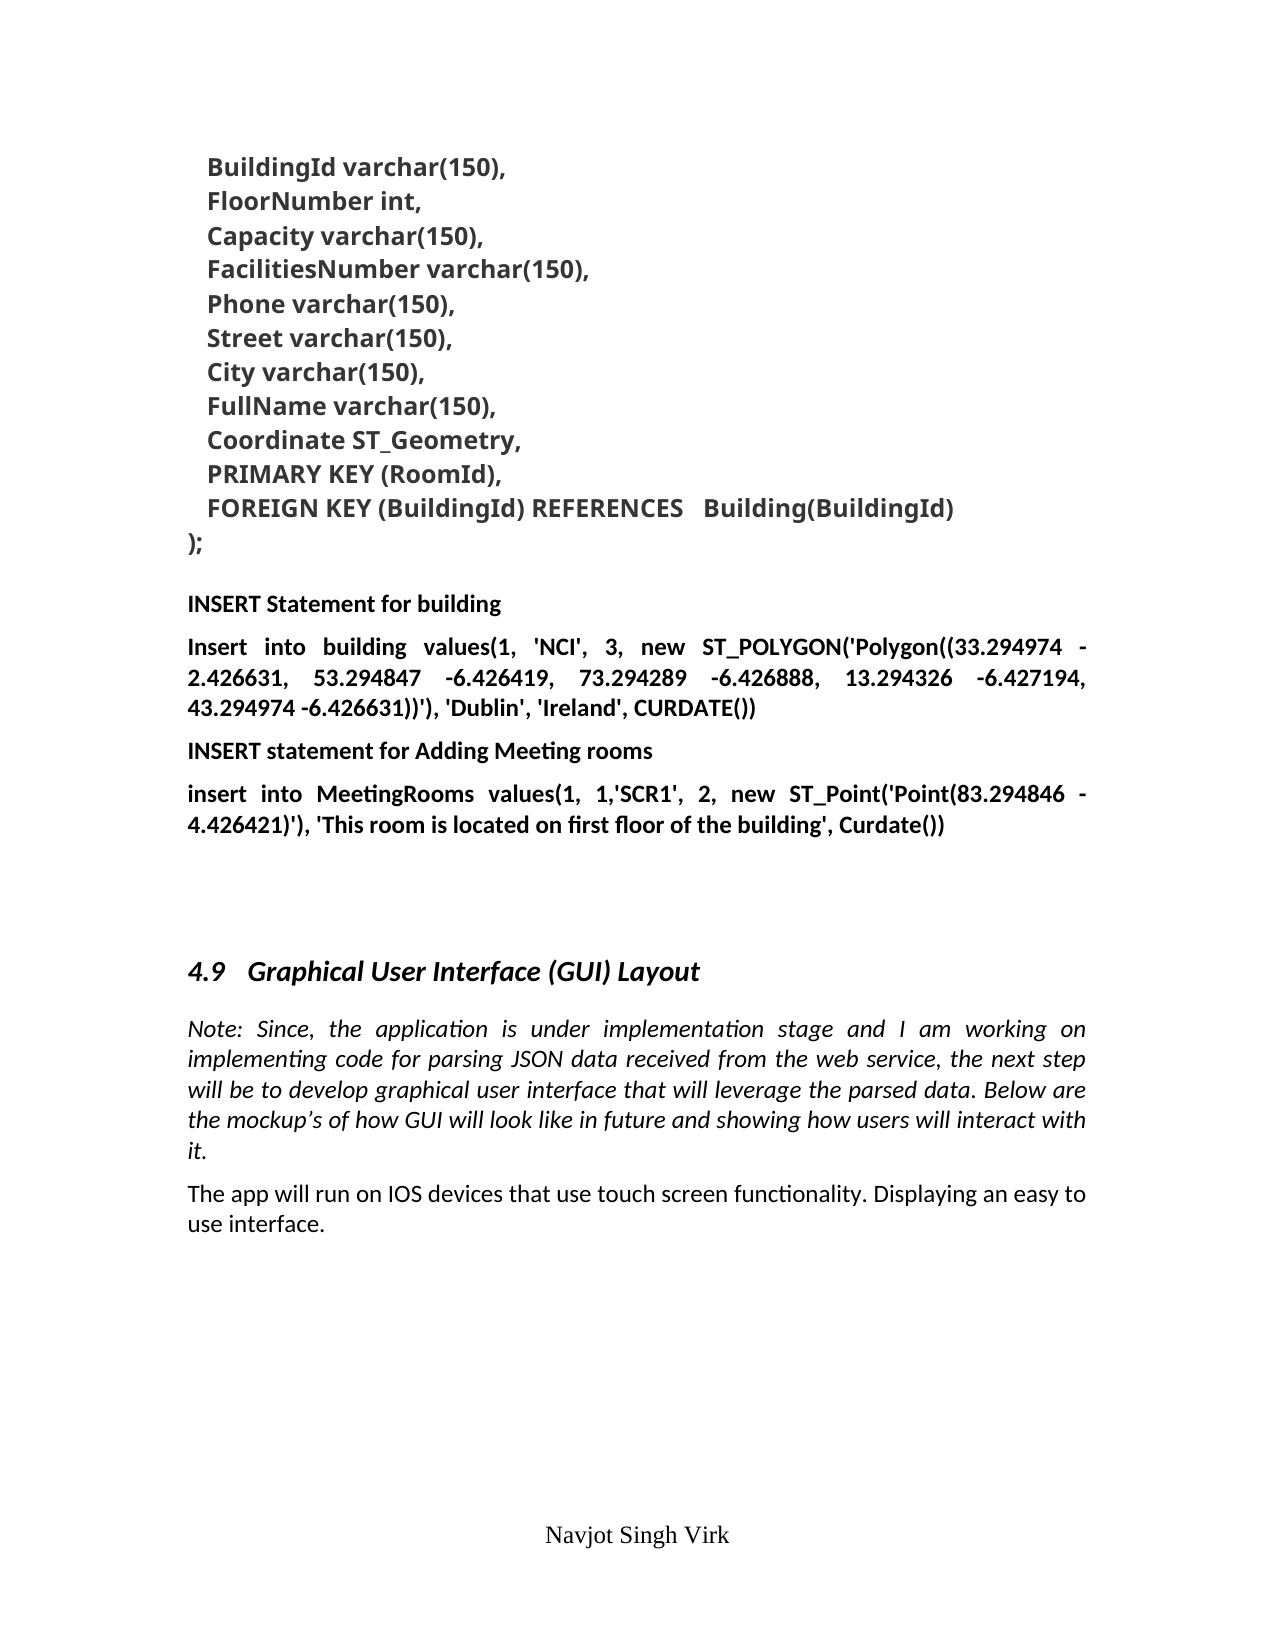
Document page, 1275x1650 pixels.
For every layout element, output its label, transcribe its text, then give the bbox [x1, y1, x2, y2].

text INSERT Statement for building [187, 588, 1088, 619]
text Street varchar(150), [187, 320, 1088, 354]
text Note: Since, the application is under implementation stage and I am working on implementing code for parsing JSON data received from the web service, the next step will be to develop graphical user interface that will leverage the parsed data. Below are the mockup’s of how GUI will look like in future and showing how users will interact with it. [187, 1013, 1088, 1165]
text ); [187, 525, 1088, 559]
text PRIMARY KEY (RoomId), [187, 457, 1088, 491]
text FloorNumber int, [187, 184, 1088, 218]
subtitle Graphical User Interface (GUI) Layout [187, 953, 1088, 989]
text INSERT statement for Adding Meeting rooms [187, 735, 1088, 766]
text FacilitiesNumber varchar(150), [187, 252, 1088, 286]
text FullName varchar(150), [187, 388, 1088, 422]
text Insert into building values(1, 'NCI', 3, new ST_POLYGON('Polygon((33.294974 -2.426631, 53.294847 -6.426419, 73.294289 -6.426888, 13.294326 -6.427194, 43.294974 -6.426631))'), 'Dublin', 'Ireland', CURDATE()) [187, 631, 1088, 723]
text insert into MeetingRooms values(1, 1,'SCR1', 2, new ST_Point('Point(83.294846 -4.426421)'), 'This room is located on first floor of the building', Curdate()) [187, 778, 1088, 839]
text FOREIGN KEY (BuildingId) REFERENCES Building(BuildingId) [187, 491, 1088, 525]
text BuildingId varchar(150), [187, 150, 1088, 184]
text Capacity varchar(150), [187, 218, 1088, 252]
text The app will run on IOS devices that use touch screen functionality. Displaying an easy to use interface. [187, 1178, 1088, 1239]
text Phone varchar(150), [187, 286, 1088, 320]
text Coordinate ST_Geometry, [187, 422, 1088, 457]
text City varchar(150), [187, 354, 1088, 388]
